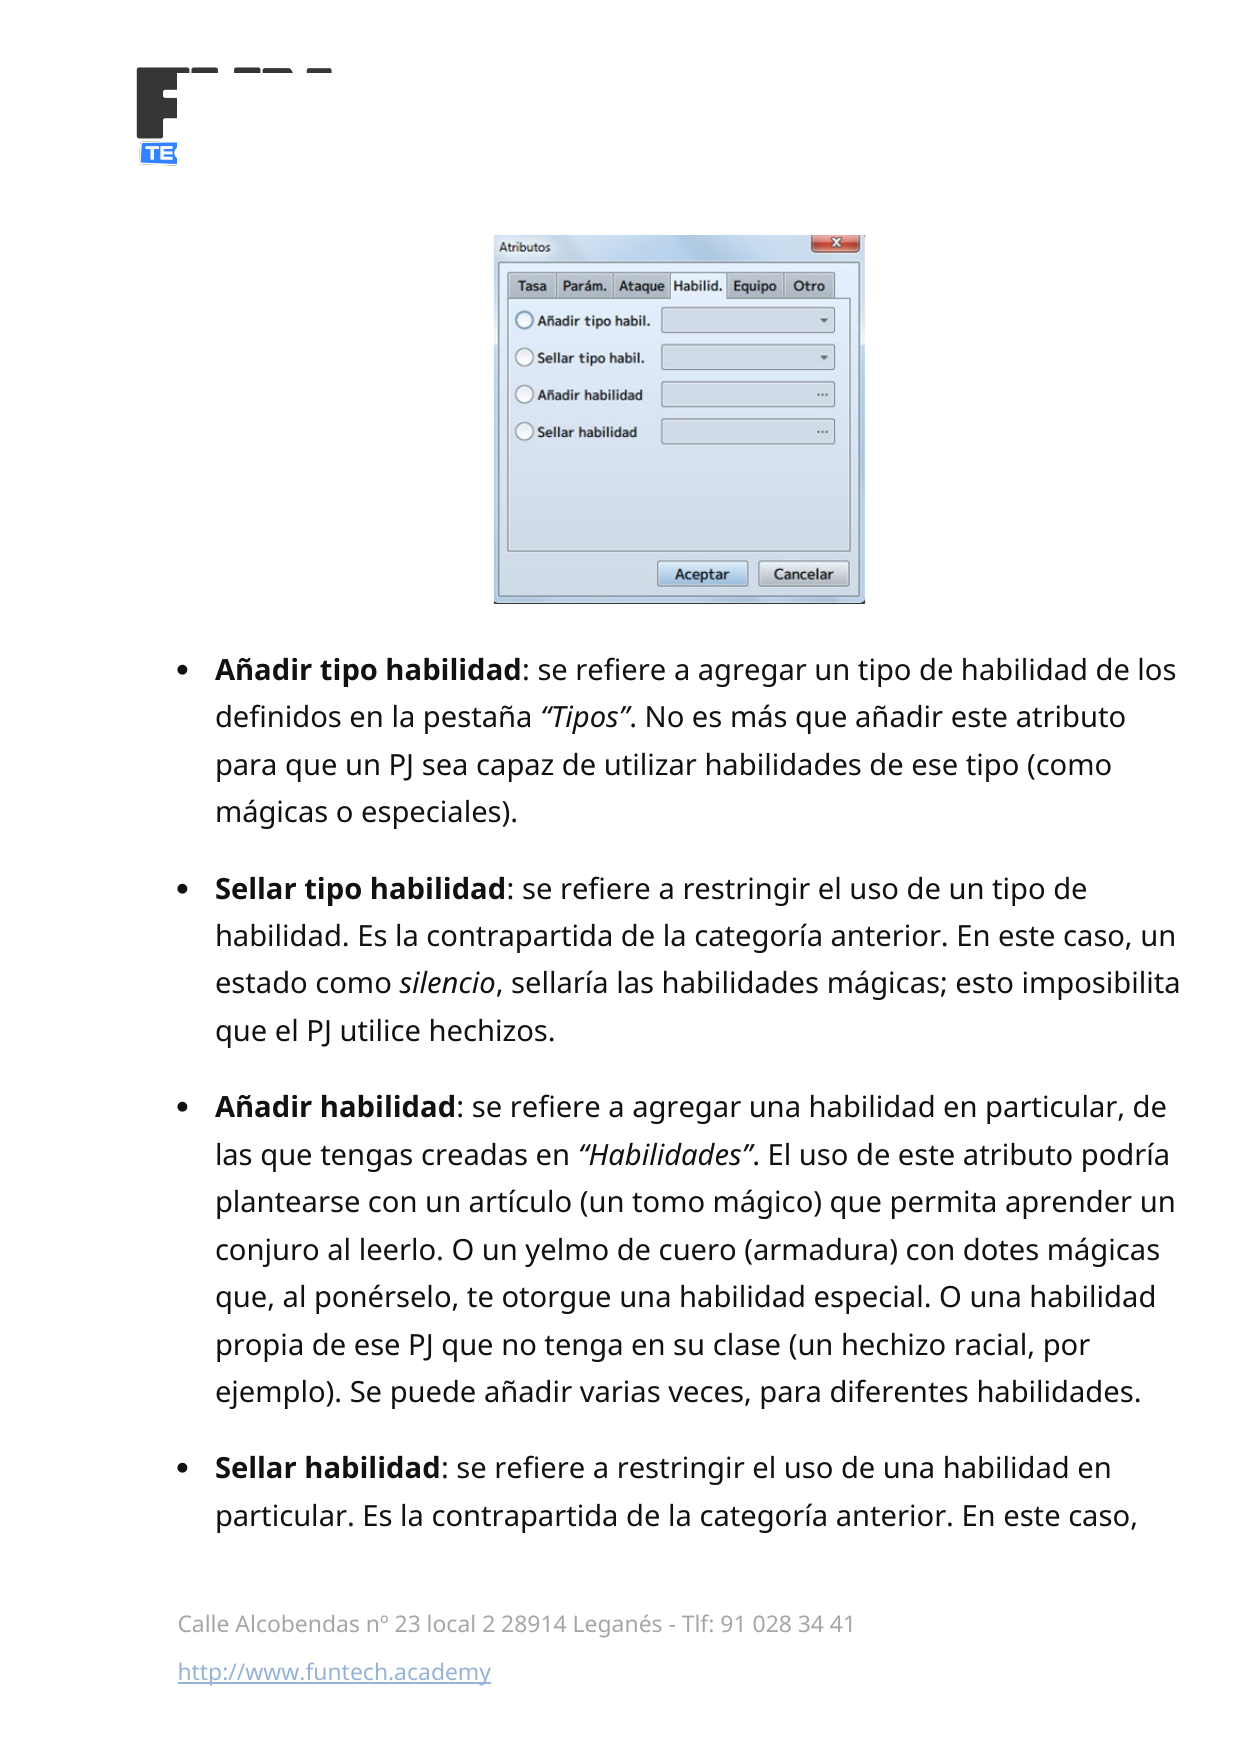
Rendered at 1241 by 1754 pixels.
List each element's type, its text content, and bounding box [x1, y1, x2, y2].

list Sellar tipo habilidad: se refiere a restringir el uso de un tipo de habilidad. Es la contrapartida de la categoría anterior. En este caso, un estado como silencio, sellaría las habilidades mágicas; esto imposibilita que el PJ utilice hechizos. [177, 860, 1182, 1050]
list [177, 1440, 1182, 1535]
picture [493, 235, 866, 604]
list Añadir habilidad: se refiere a agregar una habilidad en particular, de las que tengas creadas en “Habilidades”. El uso de este atributo podría plantearse con un artículo (un tomo mágico) que permita aprender un conjuro al leerlo. O un yelmo de cuero (armadura) con dotes mágicas que, al ponérselo, te otorgue una habilidad especial. O una habilidad propia de ese PJ que no tenga en su clase (un hechizo racial, por ejemplo). Se puede añadir varias veces, para diferentes habilidades. [177, 1079, 1182, 1411]
list Añadir tipo habilidad: se refiere a agregar un tipo de habilidad de los definidos en la pestaña “Tipos”. No es más que añadir este atributo para que un PJ sea capaz de utilizar habilidades de ese tipo (como mágicas o especiales). [177, 642, 1182, 831]
